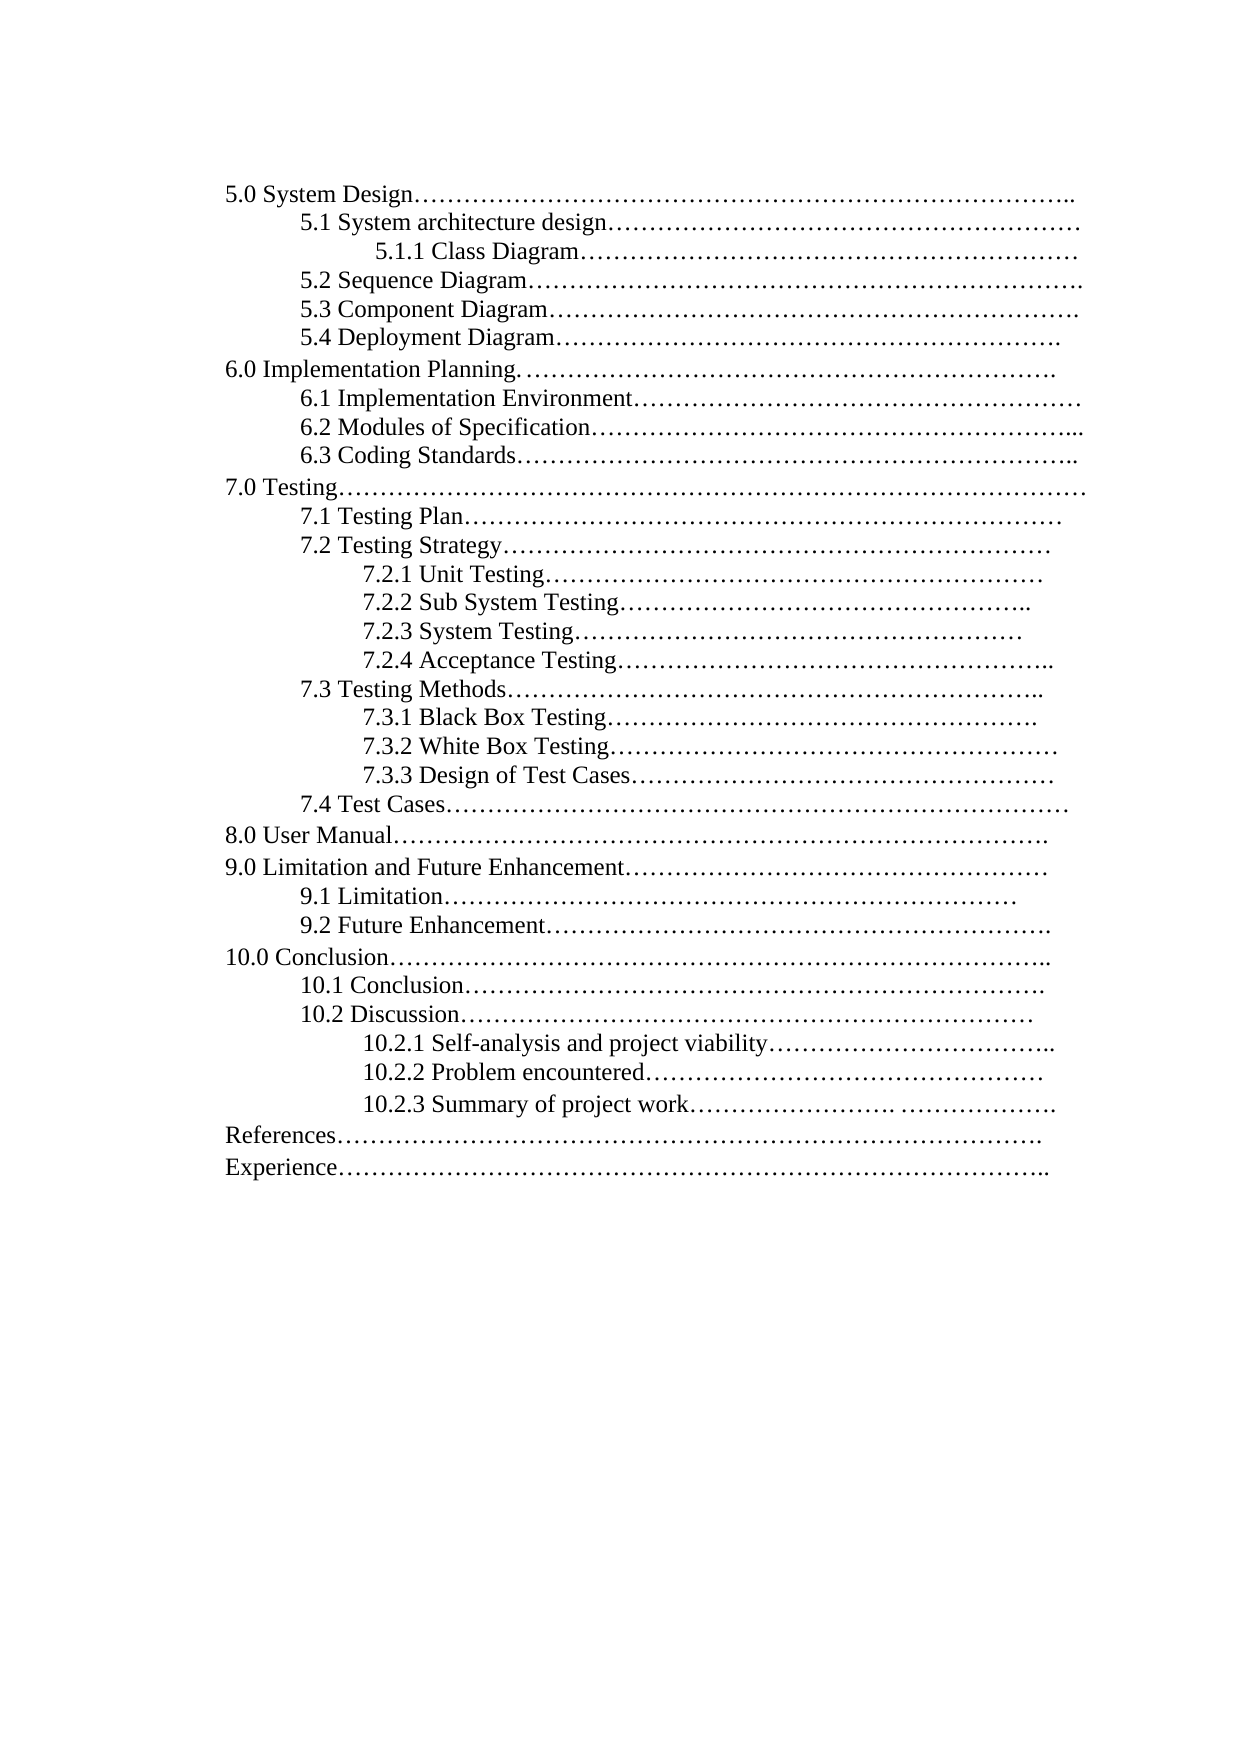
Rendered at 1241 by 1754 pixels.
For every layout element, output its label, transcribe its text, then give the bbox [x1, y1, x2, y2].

text 9.0 Limitation and Future Enhancement…………………………………………… 9.1 Limitation…………………………………………………………… 9.2 Future Enhancement……………………………………………………. [225, 852, 1090, 939]
text 8.0 User Manual……………………………………………………………………. [225, 821, 1090, 849]
text 10.2.3 Summary of project work……………………. ………………. [225, 1089, 1090, 1117]
text 7.0 Testing……………………………………………………………………………… 7.1 Testing Plan……………………………………………………………… 7.2 Testing Strategy………………………………………………………… 7.2.1 Unit Testing…………………………………………………… 7.2.2 Sub System Testing………………………………………….. 7.2.3 System Testing……………………………………………… 7.2.4 Acceptance Testing…………………………………………….. 7.3 Testing Methods……………………………………………………….. 7.3.1 Black Box Testing……………………………………………. 7.3.2 White Box Testing……………………………………………… 7.3.3 Design of Test Cases…………………………………………… 7.4 Test Cases………………………………………………………………… [225, 472, 1090, 817]
text 5.4 Deployment Diagram……………………………………………………. [225, 322, 1090, 351]
text References…………………………………………………………………………. [225, 1121, 1090, 1149]
text 5.0 System Design…………………………………………………………………….. 5.1 System architecture design………………………………………………… 5.1.1 Class Diagram…………………………………………………… 5.2 Sequence Diagram…………………………………………………………. 5.3 Component Diagram………………………………………………………. [225, 179, 1090, 322]
text Experience………………………………………………………………………….. [225, 1152, 1090, 1210]
text 6.0 Implementation Planning. ………………………………………………………. 6.1 Implementation Environment……………………………………………… 6.2 Modules of Specification…………………………………………………... 6.3 Coding Standards………………………………………………………….. [225, 354, 1090, 469]
text 10.0 Conclusion…………………………………………………………………….. 10.1 Conclusion……………………………………………………………. 10.2 Discussion…………………………………………………………… 10.2.1 Self-analysis and project viability…………………………….. 10.2.2 Problem encountered………………………………………… [225, 942, 1090, 1086]
